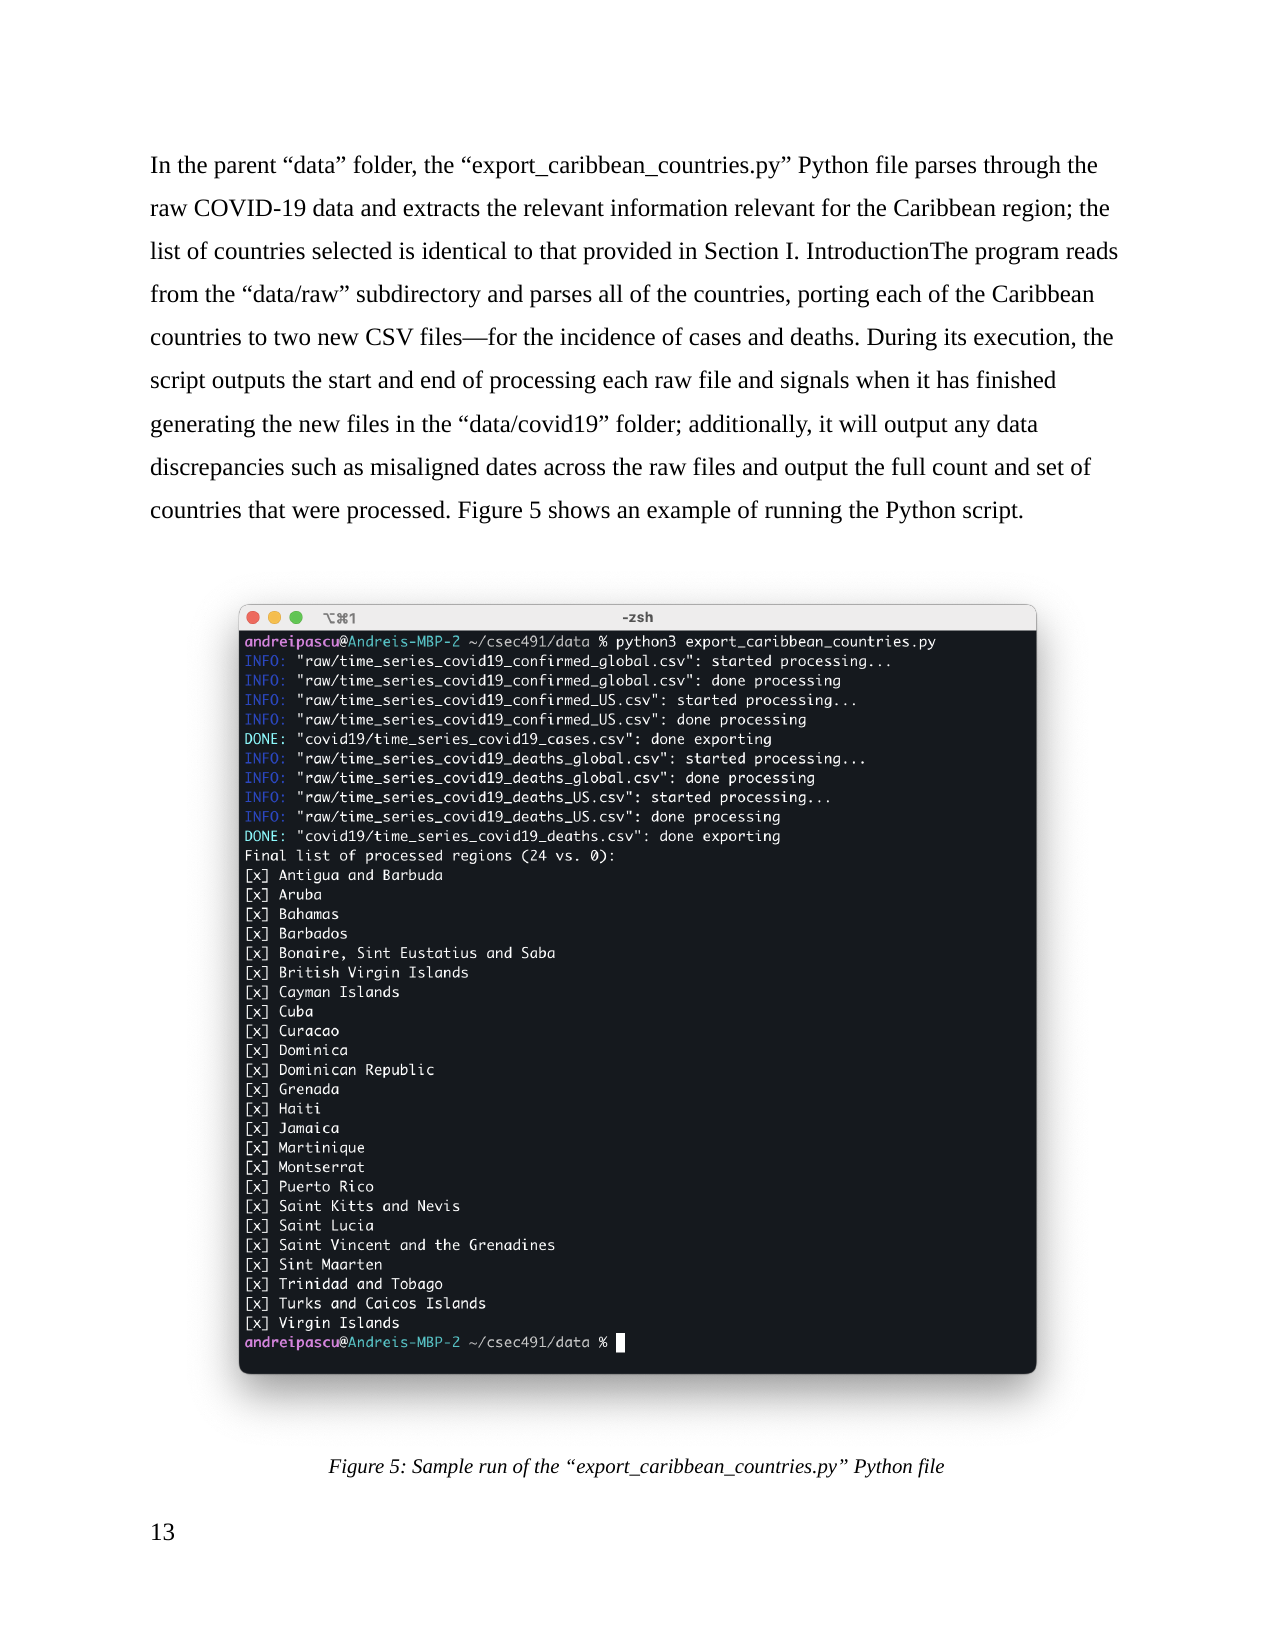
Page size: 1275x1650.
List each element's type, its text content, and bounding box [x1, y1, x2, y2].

text In the parent “data” folder, the “export_caribbean_countries.py” Python file parses through the raw COVID-19 data and extracts the relevant information relevant for the Caribbean region; the list of countries selected is identical to that provided in Section I. The program reads from the “data/raw” subdirectory and parses all of the countries, porting each of the Caribbean countries to two new CSV files—for the incidence of cases and deaths. During its execution, the script outputs the start and end of processing each raw file and signals when it has finished generating the new files in the “data/covid19” folder; additionally, it will output any data discrepancies such as misaligned dates across the raw files and output the full count and set of countries that were processed. Figure 4 shows an example of running the Python script. [150, 150, 1125, 524]
text Figure : Sample run of the “export_caribbean_countries.py” Python file [150, 1453, 1125, 1478]
picture [178, 563, 1097, 1454]
